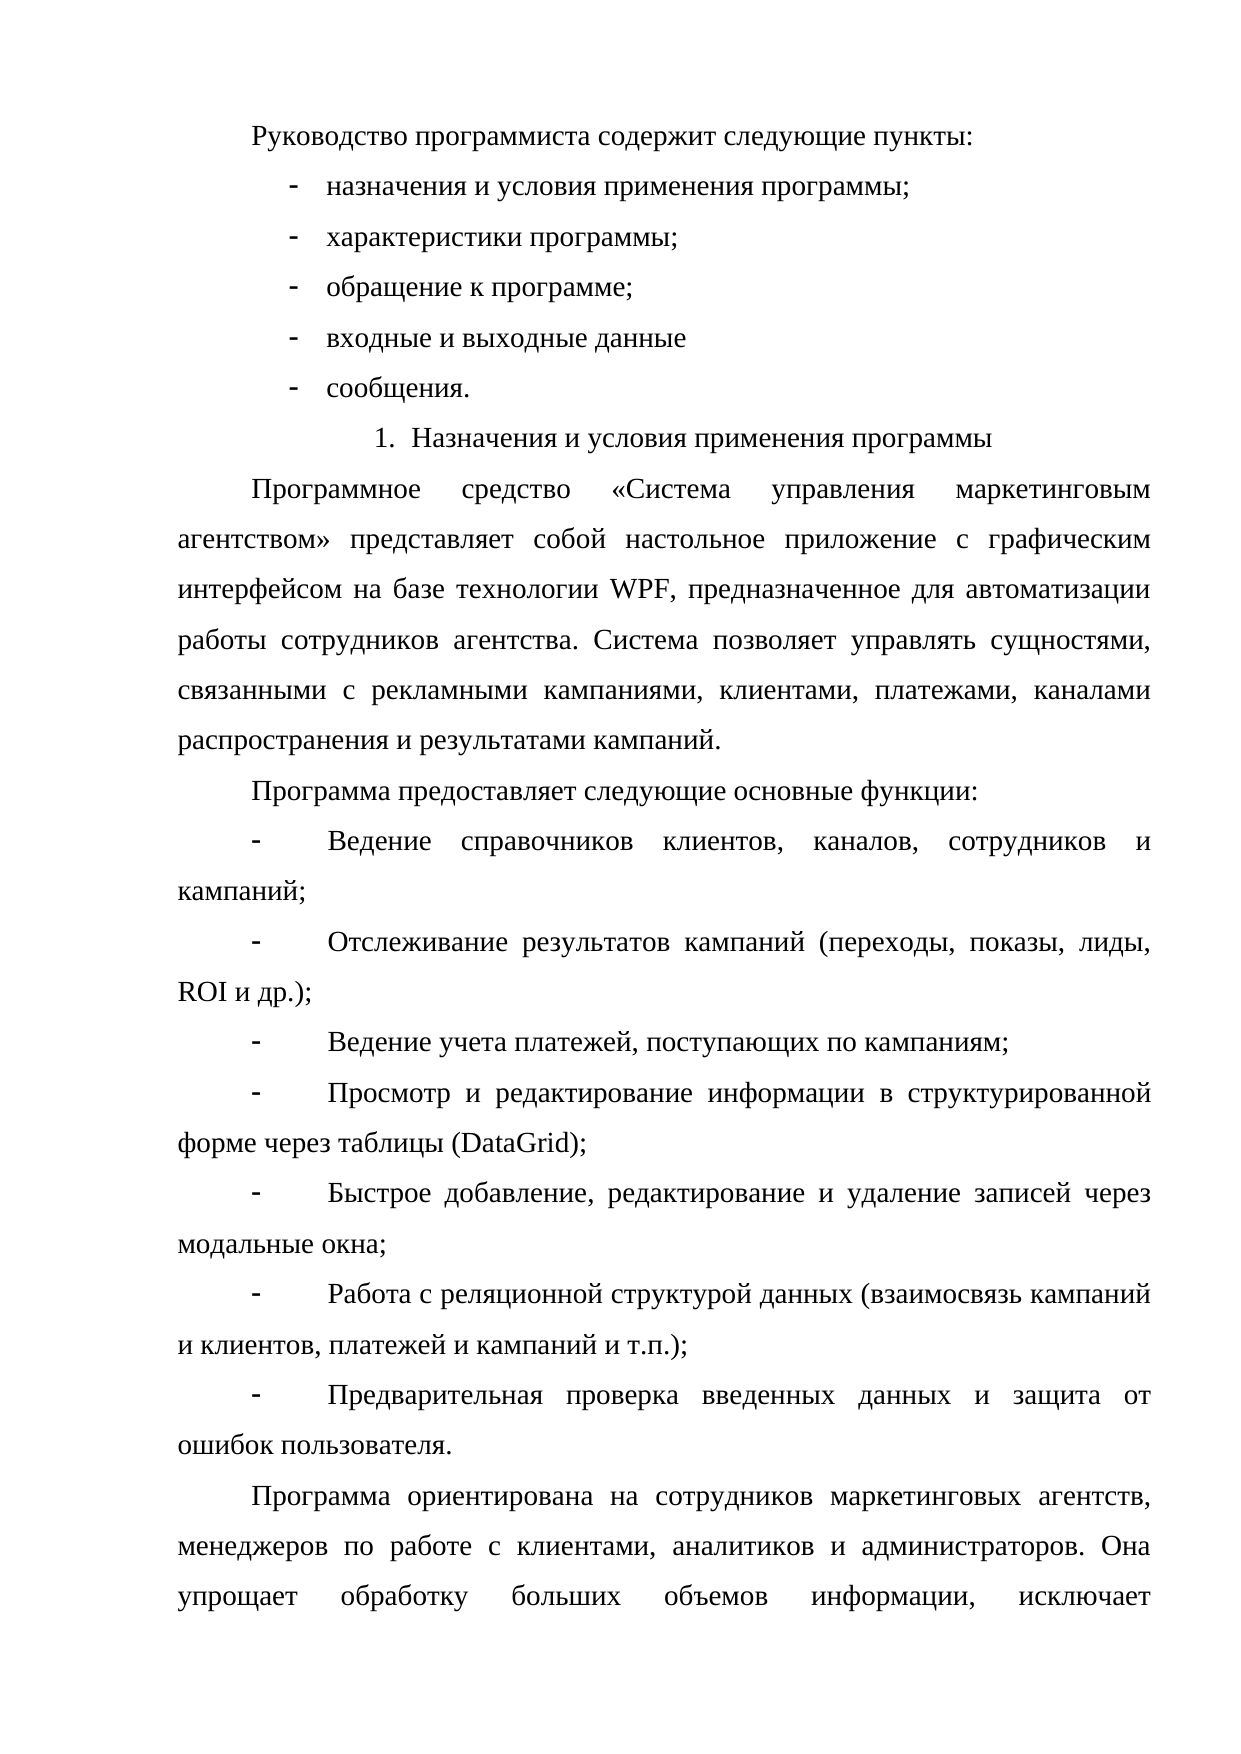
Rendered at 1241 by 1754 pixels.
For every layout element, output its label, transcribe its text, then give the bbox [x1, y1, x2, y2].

list Ведение учета платежей, поступающих по кампаниям; [177, 1024, 1152, 1058]
list Назначения и условия применения программы [215, 421, 1152, 454]
text Программное средство «Система управления маркетинговым агентством» представляет собой настольное приложение с графическим интерфейсом на базе технологии WPF, предназначенное для автоматизации работы сотрудников агентства. Система позволяет управлять сущностями, связанными с рекламными кампаниями, клиентами, платежами, каналами распространения и результатами кампаний. [177, 471, 1152, 756]
list Предварительная проверка введенных данных и защита от ошибок пользователя. [177, 1377, 1152, 1461]
list характеристики программы; [288, 219, 1152, 252]
list Отслеживание результатов кампаний (переходы, показы, лиды, ROI и др.); [177, 924, 1152, 1008]
text Программа предоставляет следующие основные функции: [177, 773, 1152, 806]
list Быстрое добавление, редактирование и удаление записей через модальные окна; [177, 1176, 1152, 1259]
list входные и выходные данные [288, 320, 1152, 353]
list назначения и условия применения программы; [288, 168, 1152, 202]
list Работа с реляционной структурой данных (взаимосвязь кампаний и клиентов, платежей и кампаний и т.п.); [177, 1276, 1152, 1360]
list Просмотр и редактирование информации в структурированной форме через таблицы (DataGrid); [177, 1075, 1152, 1159]
text Руководство программиста содержит следующие пункты: [177, 118, 1152, 152]
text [177, 1478, 1152, 1612]
list сообщения. [288, 370, 1152, 404]
list обращение к программе; [288, 269, 1152, 303]
list Ведение справочников клиентов, каналов, сотрудников и кампаний; [177, 823, 1152, 907]
